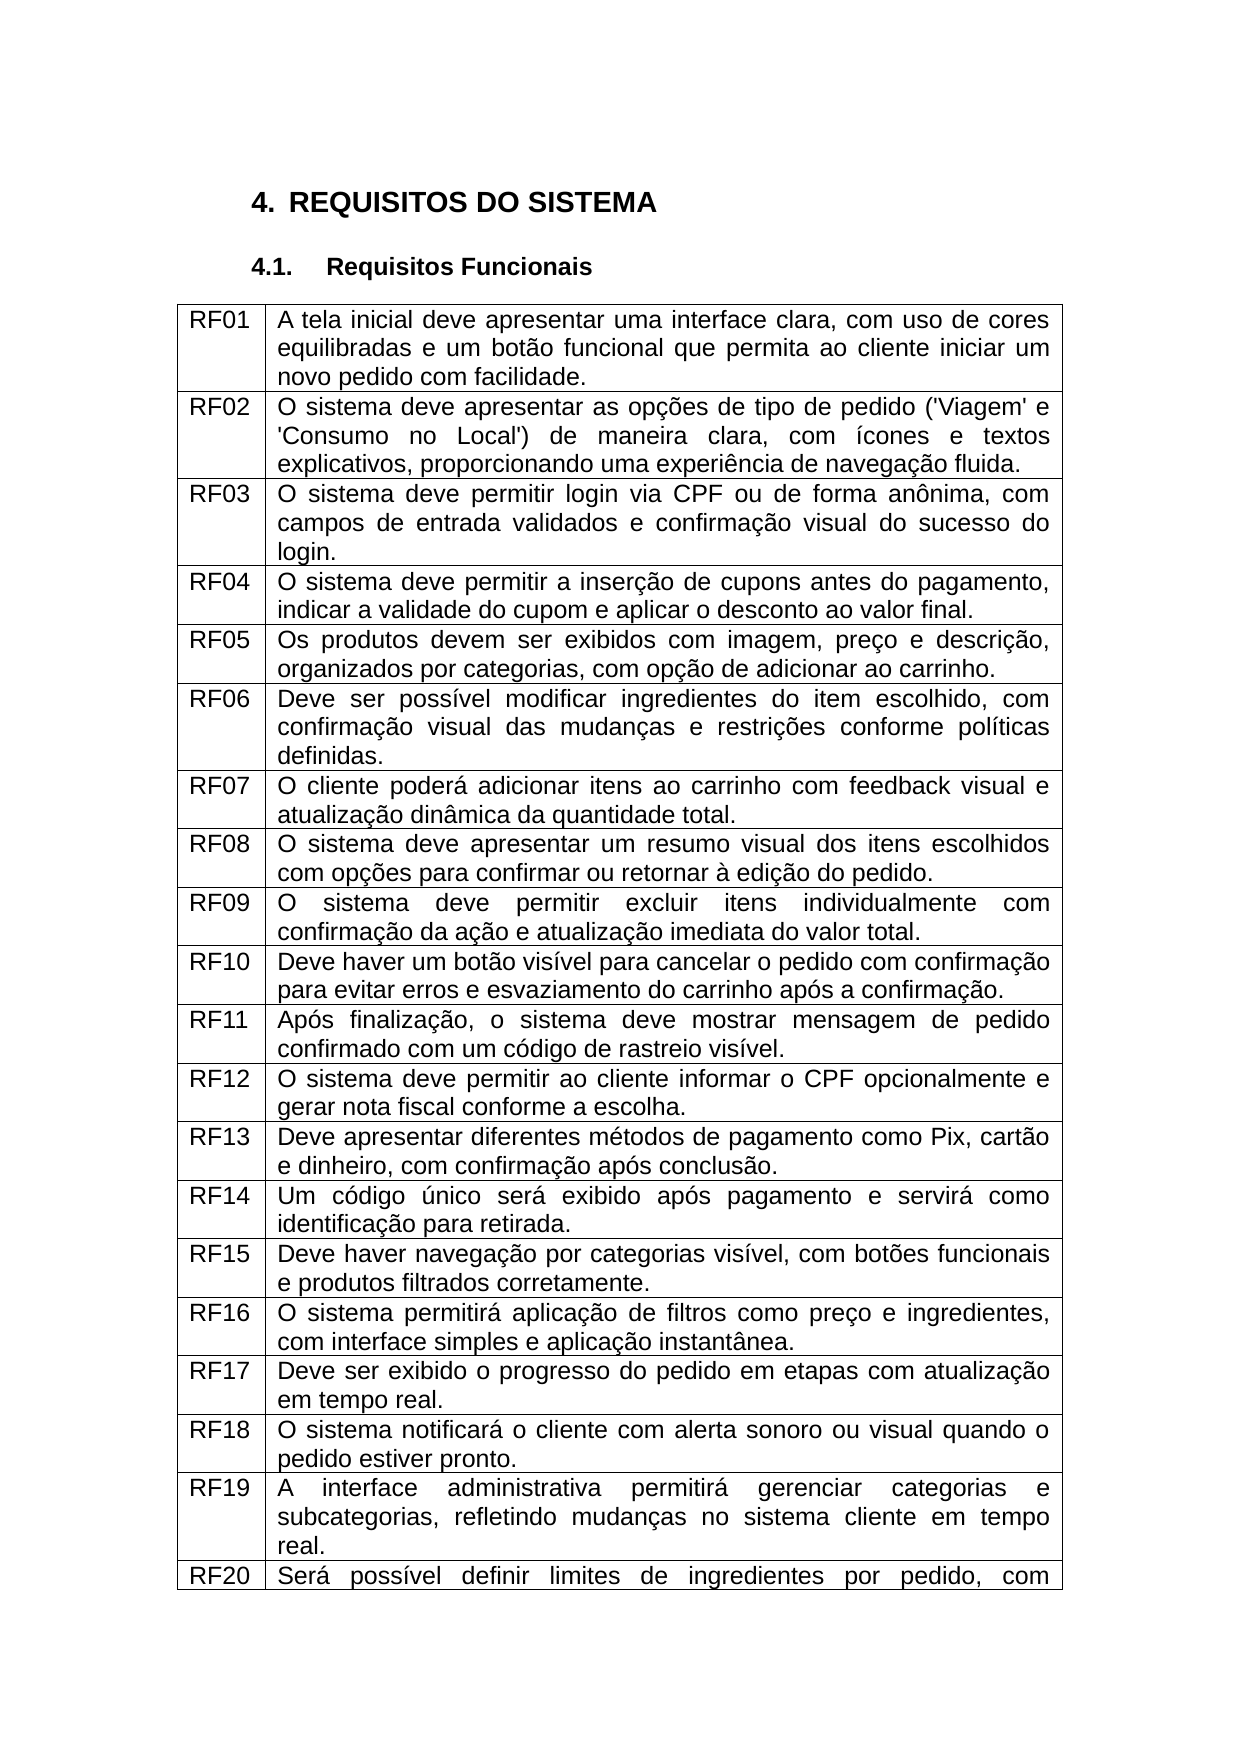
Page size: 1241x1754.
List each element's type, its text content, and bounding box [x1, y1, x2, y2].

table_header A tela inicial deve apresentar uma interface clara, com uso de cores equilibradas e um botão funcional que permita ao cliente iniciar um novo pedido com facilidade. [266, 305, 1062, 391]
table_cell RF20 [178, 1561, 265, 1589]
table_cell RF16 [178, 1298, 265, 1355]
table_cell RF09 [178, 888, 265, 945]
subtitle Requisitos Funcionais [251, 252, 1063, 281]
table_cell O sistema deve permitir ao cliente informar o CPF opcionalmente e gerar nota fiscal conforme a escolha. [266, 1064, 1062, 1121]
table_cell O sistema notificará o cliente com alerta sonoro ou visual quando o pedido estiver pronto. [266, 1415, 1062, 1472]
table_cell Deve apresentar diferentes métodos de pagamento como Pix, cartão e dinheiro, com confirmação após conclusão. [266, 1122, 1062, 1179]
table_cell RF03 [178, 479, 265, 565]
table_cell Deve ser exibido o progresso do pedido em etapas com atualização em tempo real. [266, 1356, 1062, 1414]
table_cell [266, 1561, 1062, 1589]
table_cell Deve ser possível modificar ingredientes do item escolhido, com confirmação visual das mudanças e restrições conforme políticas definidas. [266, 684, 1062, 770]
table_cell O sistema deve permitir login via CPF ou de forma anônima, com campos de entrada validados e confirmação visual do sucesso do login. [266, 479, 1062, 565]
table_cell RF02 [178, 392, 265, 478]
table_cell RF19 [178, 1473, 265, 1559]
table_cell RF13 [178, 1122, 265, 1179]
table_cell Deve haver navegação por categorias visível, com botões funcionais e produtos filtrados corretamente. [266, 1239, 1062, 1297]
table_cell Deve haver um botão visível para cancelar o pedido com confirmação para evitar erros e esvaziamento do carrinho após a confirmação. [266, 946, 1062, 1004]
table_cell A interface administrativa permitirá gerenciar categorias e subcategorias, refletindo mudanças no sistema cliente em tempo real. [266, 1473, 1062, 1559]
table_cell Os produtos devem ser exibidos com imagem, preço e descrição, organizados por categorias, com opção de adicionar ao carrinho. [266, 625, 1062, 682]
table_cell RF17 [178, 1356, 265, 1414]
table_cell RF04 [178, 566, 265, 624]
table_cell Um código único será exibido após pagamento e servirá como identificação para retirada. [266, 1181, 1062, 1238]
table_cell O sistema deve permitir excluir itens individualmente com confirmação da ação e atualização imediata do valor total. [266, 888, 1062, 945]
table_cell O cliente poderá adicionar itens ao carrinho com feedback visual e atualização dinâmica da quantidade total. [266, 771, 1062, 828]
table_cell RF06 [178, 684, 265, 770]
table_cell RF07 [178, 771, 265, 828]
table_cell O sistema deve apresentar um resumo visual dos itens escolhidos com opções para confirmar ou retornar à edição do pedido. [266, 829, 1062, 887]
subtitle REQUISITOS DO SISTEMA [251, 185, 1063, 219]
table_cell RF12 [178, 1064, 265, 1121]
table_cell RF05 [178, 625, 265, 682]
table_cell RF18 [178, 1415, 265, 1472]
table_cell RF15 [178, 1239, 265, 1297]
table_cell O sistema deve apresentar as opções de tipo de pedido ('Viagem' e 'Consumo no Local') de maneira clara, com ícones e textos explicativos, proporcionando uma experiência de navegação fluida. [266, 392, 1062, 478]
table_cell Após finalização, o sistema deve mostrar mensagem de pedido confirmado com um código de rastreio visível. [266, 1005, 1062, 1062]
table_cell RF08 [178, 829, 265, 887]
table_cell RF14 [178, 1181, 265, 1238]
table_cell O sistema permitirá aplicação de filtros como preço e ingredientes, com interface simples e aplicação instantânea. [266, 1298, 1062, 1355]
table_cell RF10 [178, 946, 265, 1004]
table_cell RF11 [178, 1005, 265, 1062]
table_header RF01 [178, 305, 265, 391]
table_cell O sistema deve permitir a inserção de cupons antes do pagamento, indicar a validade do cupom e aplicar o desconto ao valor final. [266, 566, 1062, 624]
